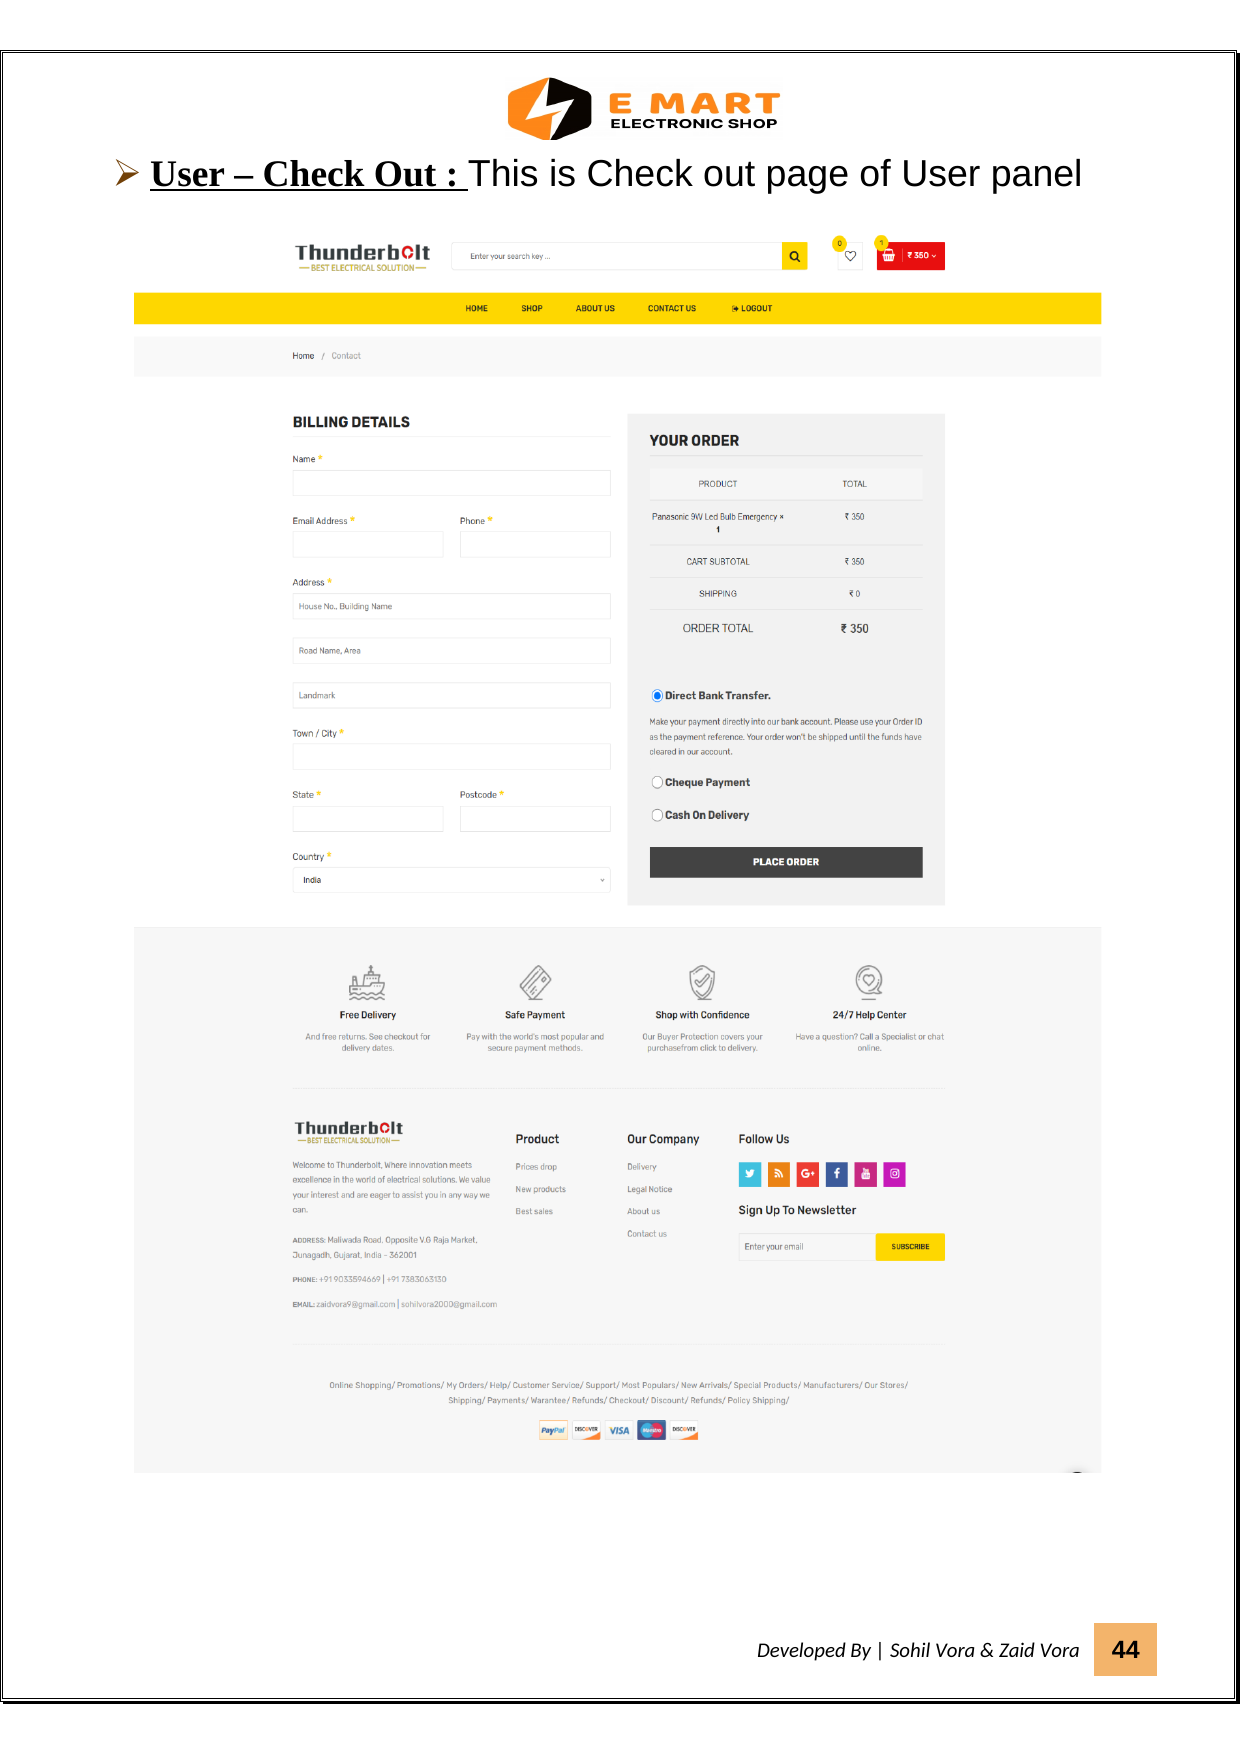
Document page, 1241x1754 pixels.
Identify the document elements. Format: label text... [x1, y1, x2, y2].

list User – Check Out : This is Check out page of User panel [112, 151, 1234, 194]
picture [504, 76, 783, 139]
picture [132, 223, 1101, 1469]
